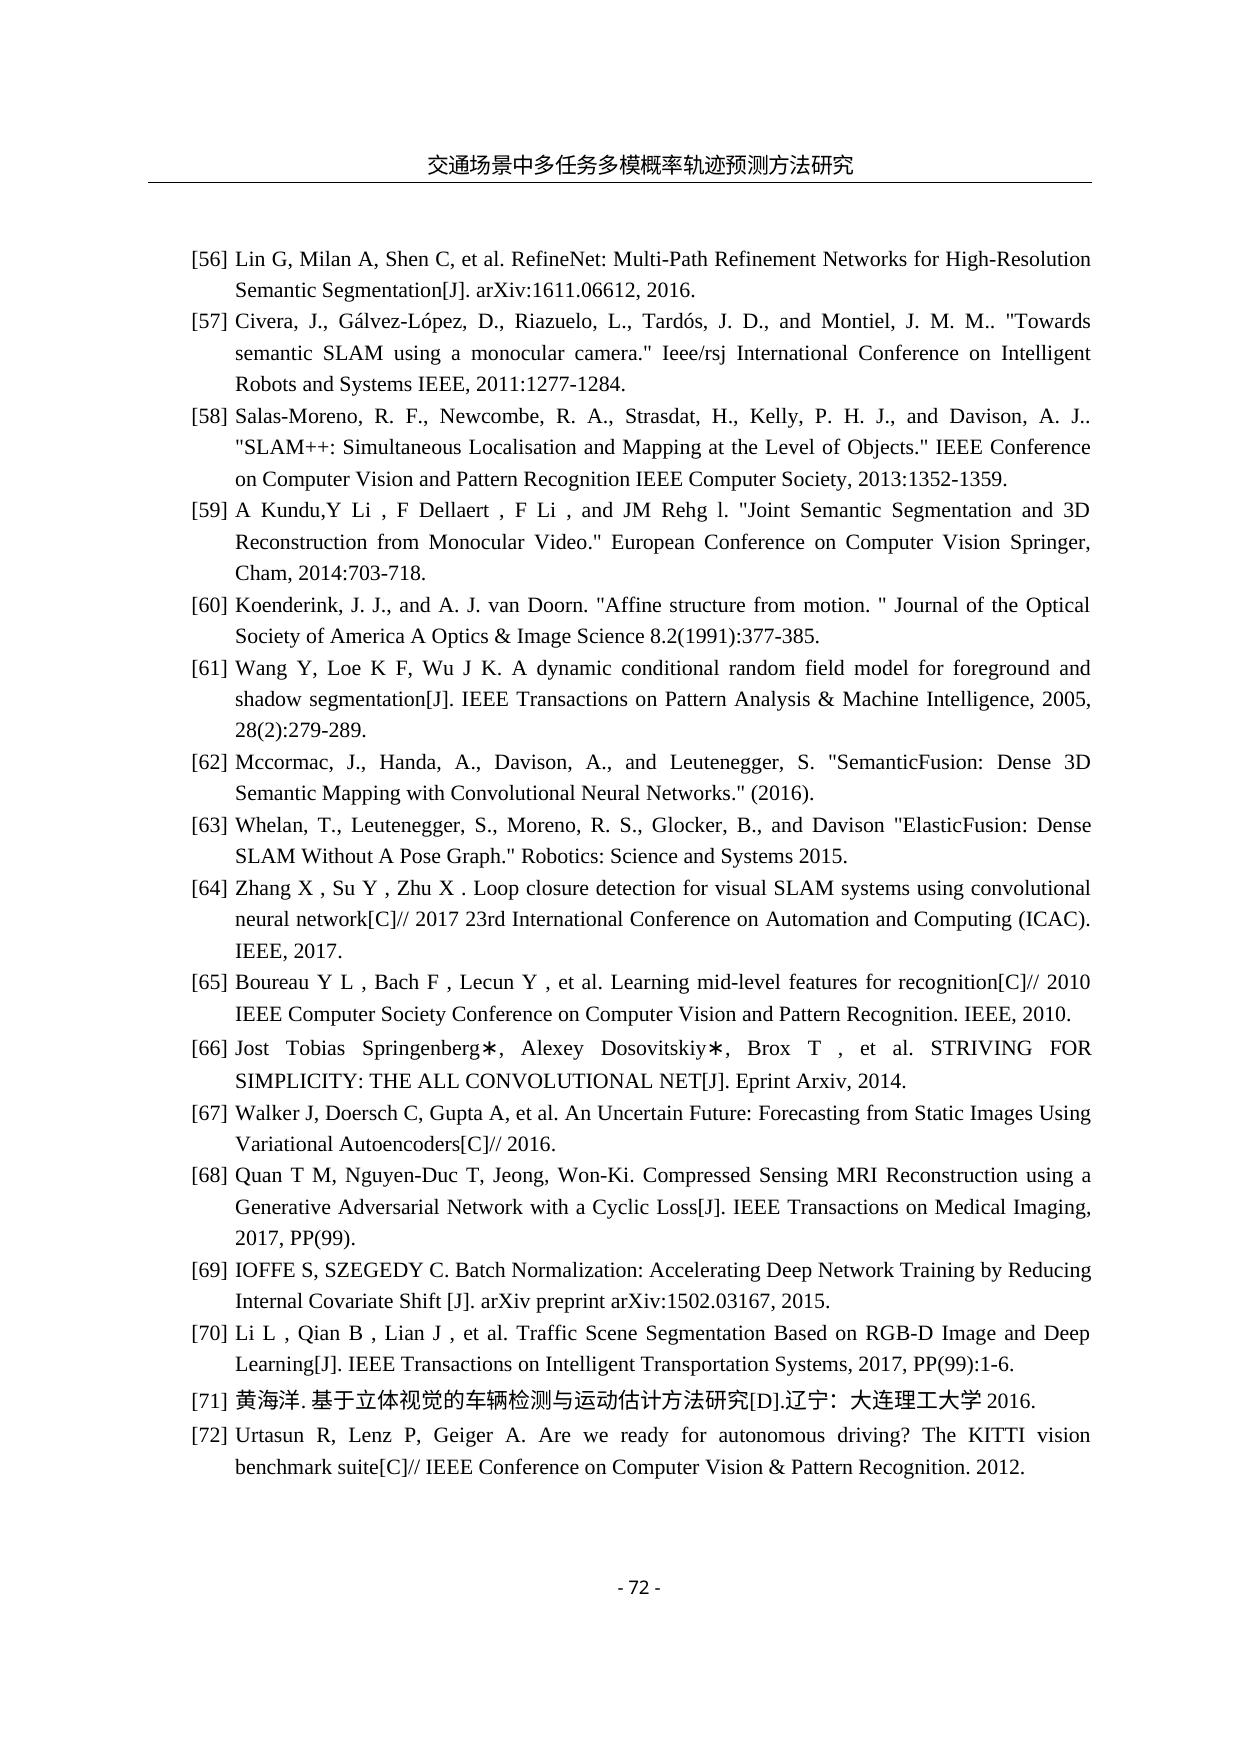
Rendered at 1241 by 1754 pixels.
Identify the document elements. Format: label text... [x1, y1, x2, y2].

list 黄海洋. 基于立体视觉的车辆检测与运动估计方法研究[D].辽宁：大连理工大学 2016. [191, 1383, 1092, 1414]
list Walker J, Doersch C, Gupta A, et al. An Uncertain Future: Forecasting from Static Images Using Variational Autoencoders[C]// 2016. [191, 1099, 1092, 1156]
list Quan T M, Nguyen-Duc T, Jeong, Won-Ki. Compressed Sensing MRI Reconstruction using a Generative Adversarial Network with a Cyclic Loss[J]. IEEE Transactions on Medical Imaging, 2017, PP(99). [191, 1162, 1092, 1251]
list Li L , Qian B , Lian J , et al. Traffic Scene Segmentation Based on RGB-D Image and Deep Learning[J]. IEEE Transactions on Intelligent Transportation Systems, 2017, PP(99):1-6. [191, 1320, 1092, 1376]
list Wang Y, Loe K F, Wu J K. A dynamic conditional random field model for foreground and shadow segmentation[J]. IEEE Transactions on Pattern Analysis & Machine Intelligence, 2005, 28(2):279-289. [191, 654, 1092, 743]
list Zhang X , Su Y , Zhu X . Loop closure detection for visual SLAM systems using convolutional neural network[C]// 2017 23rd International Conference on Automation and Computing (ICAC). IEEE, 2017. [191, 875, 1092, 963]
list A Kundu,Y Li , F Dellaert , F Li , and JM Rehg l. "Joint Semantic Segmentation and 3D Reconstruction from Monocular Video." European Conference on Computer Vision Springer, Cham, 2014:703-718. [191, 497, 1092, 585]
list Civera, J., Gálvez-López, D., Riazuelo, L., Tardós, J. D., and Montiel, J. M. M.. "Towards semantic SLAM using a monocular camera." Ieee/rsj International Conference on Intelligent Robots and Systems IEEE, 2011:1277-1284. [191, 308, 1092, 397]
list IOFFE S, SZEGEDY C. Batch Normalization: Accelerating Deep Network Training by Reducing Internal Covariate Shift [J]. arXiv preprint arXiv:1502.03167, 2015. [191, 1257, 1092, 1313]
list Whelan, T., Leutenegger, S., Moreno, R. S., Glocker, B., and Davison "ElasticFusion: Dense SLAM Without A Pose Graph." Robotics: Science and Systems 2015. [191, 812, 1092, 868]
list Boureau Y L , Bach F , Lecun Y , et al. Learning mid-level features for recognition[C]// 2010 IEEE Computer Society Conference on Computer Vision and Pattern Recognition. IEEE, 2010. [191, 969, 1092, 1026]
list Lin G, Milan A, Shen C, et al. RefineNet: Multi-Path Refinement Networks for High-Resolution Semantic Segmentation[J]. arXiv:1611.06612, 2016. [191, 246, 1092, 302]
list Mccormac, J., Handa, A., Davison, A., and Leutenegger, S. "SemanticFusion: Dense 3D Semantic Mapping with Convolutional Neural Networks." (2016). [191, 749, 1092, 806]
list Jost Tobias Springenberg∗, Alexey Dosovitskiy∗, Brox T , et al. STRIVING FOR SIMPLICITY: THE ALL CONVOLUTIONAL NET[J]. Eprint Arxiv, 2014. [191, 1032, 1092, 1093]
list Koenderink, J. J., and A. J. van Doorn. "Affine structure from motion. " Journal of the Optical Society of America A Optics & Image Science 8.2(1991):377-385. [191, 592, 1092, 648]
list Urtasun R, Lenz P, Geiger A. Are we ready for autonomous driving? The KITTI vision benchmark suite[C]// IEEE Conference on Computer Vision & Pattern Recognition. 2012. [191, 1422, 1092, 1479]
list Salas-Moreno, R. F., Newcombe, R. A., Strasdat, H., Kelly, P. H. J., and Davison, A. J.. "SLAM++: Simultaneous Localisation and Mapping at the Level of Objects." IEEE Conference on Computer Vision and Pattern Recognition IEEE Computer Society, 2013:1352-1359. [191, 403, 1092, 491]
